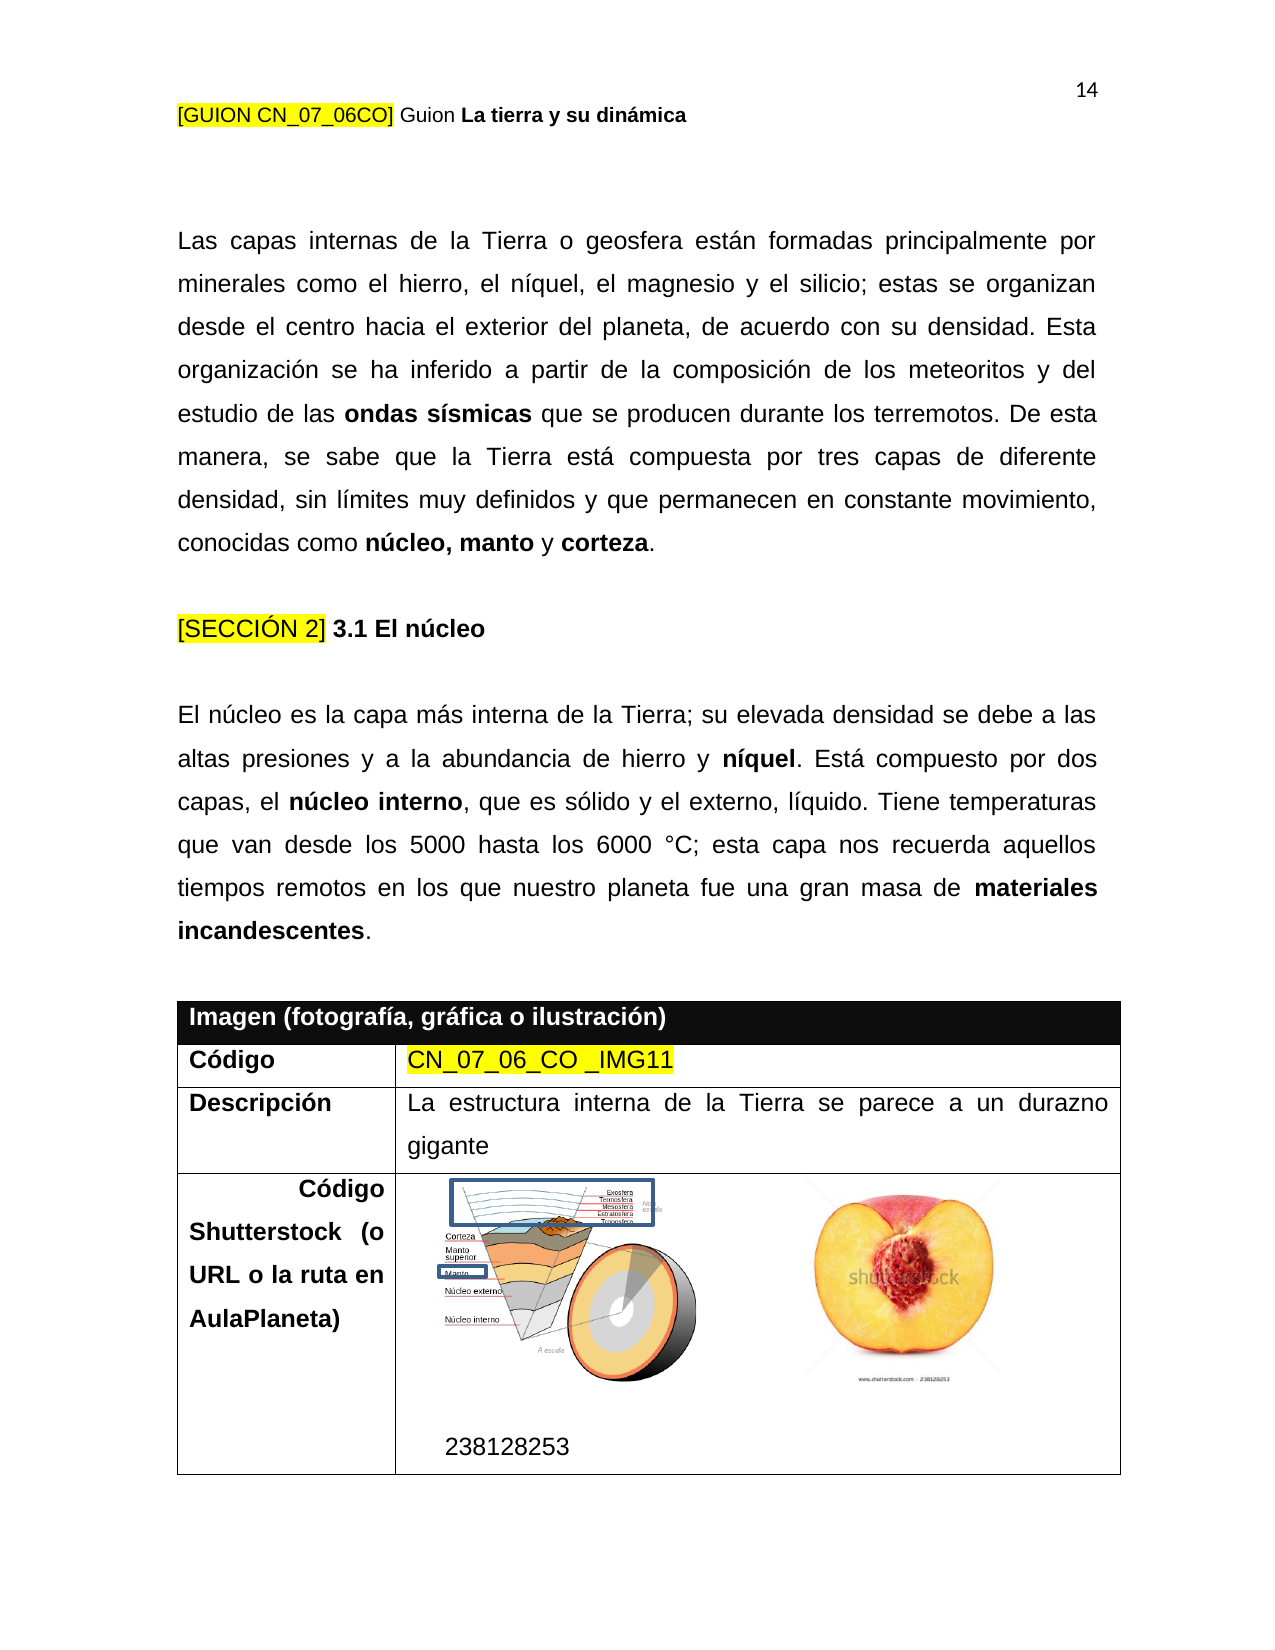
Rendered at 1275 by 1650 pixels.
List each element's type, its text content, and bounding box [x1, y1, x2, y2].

text [SECCIÓN 2] 3.1 El núcleo [326, 614, 1098, 643]
table_header Imagen (fotografía, gráfica o ilustración) [178, 1002, 1120, 1044]
table_cell Código [178, 1045, 395, 1087]
text Las capas internas de la Tierra o geosfera están formadas principalmente por minerales como el hierro, el níquel, el magnesio y el silicio; estas se organizan desde el centro hacia el exterior del planeta, de acuerdo con su densidad. Esta organización se ha inferido a partir de la composición de los meteoritos y del estudio de las ondas sísmicas que se producen durante los terremotos. De esta manera, se sabe que la Tierra está compuesta por tres capas de diferente densidad, sin límites muy definidos y que permanecen en constante movimiento, conocidas como núcleo, manto y corteza. [177, 226, 1098, 557]
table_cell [178, 1174, 395, 1474]
table_cell La estructura interna de la Tierra se parece a un durazno gigante [396, 1088, 1120, 1173]
table_cell CN_07_06_CO _IMG11 [396, 1045, 1120, 1087]
table_cell Descripción [178, 1088, 395, 1173]
picture [803, 1174, 1000, 1381]
text El núcleo es la capa más interna de la Tierra; su elevada densidad se debe a las altas presiones y a la abundancia de hierro y níquel. Está compuesto por dos capas, el núcleo interno, que es sólido y el externo, líquido. Tiene temperaturas que van desde los 5000 hasta los 6000 °C; esta capa nos recuerda aquellos tiempos remotos en los que nuestro planeta fue una gran masa de materiales incandescentes. [177, 701, 1098, 945]
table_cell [396, 1174, 1120, 1474]
